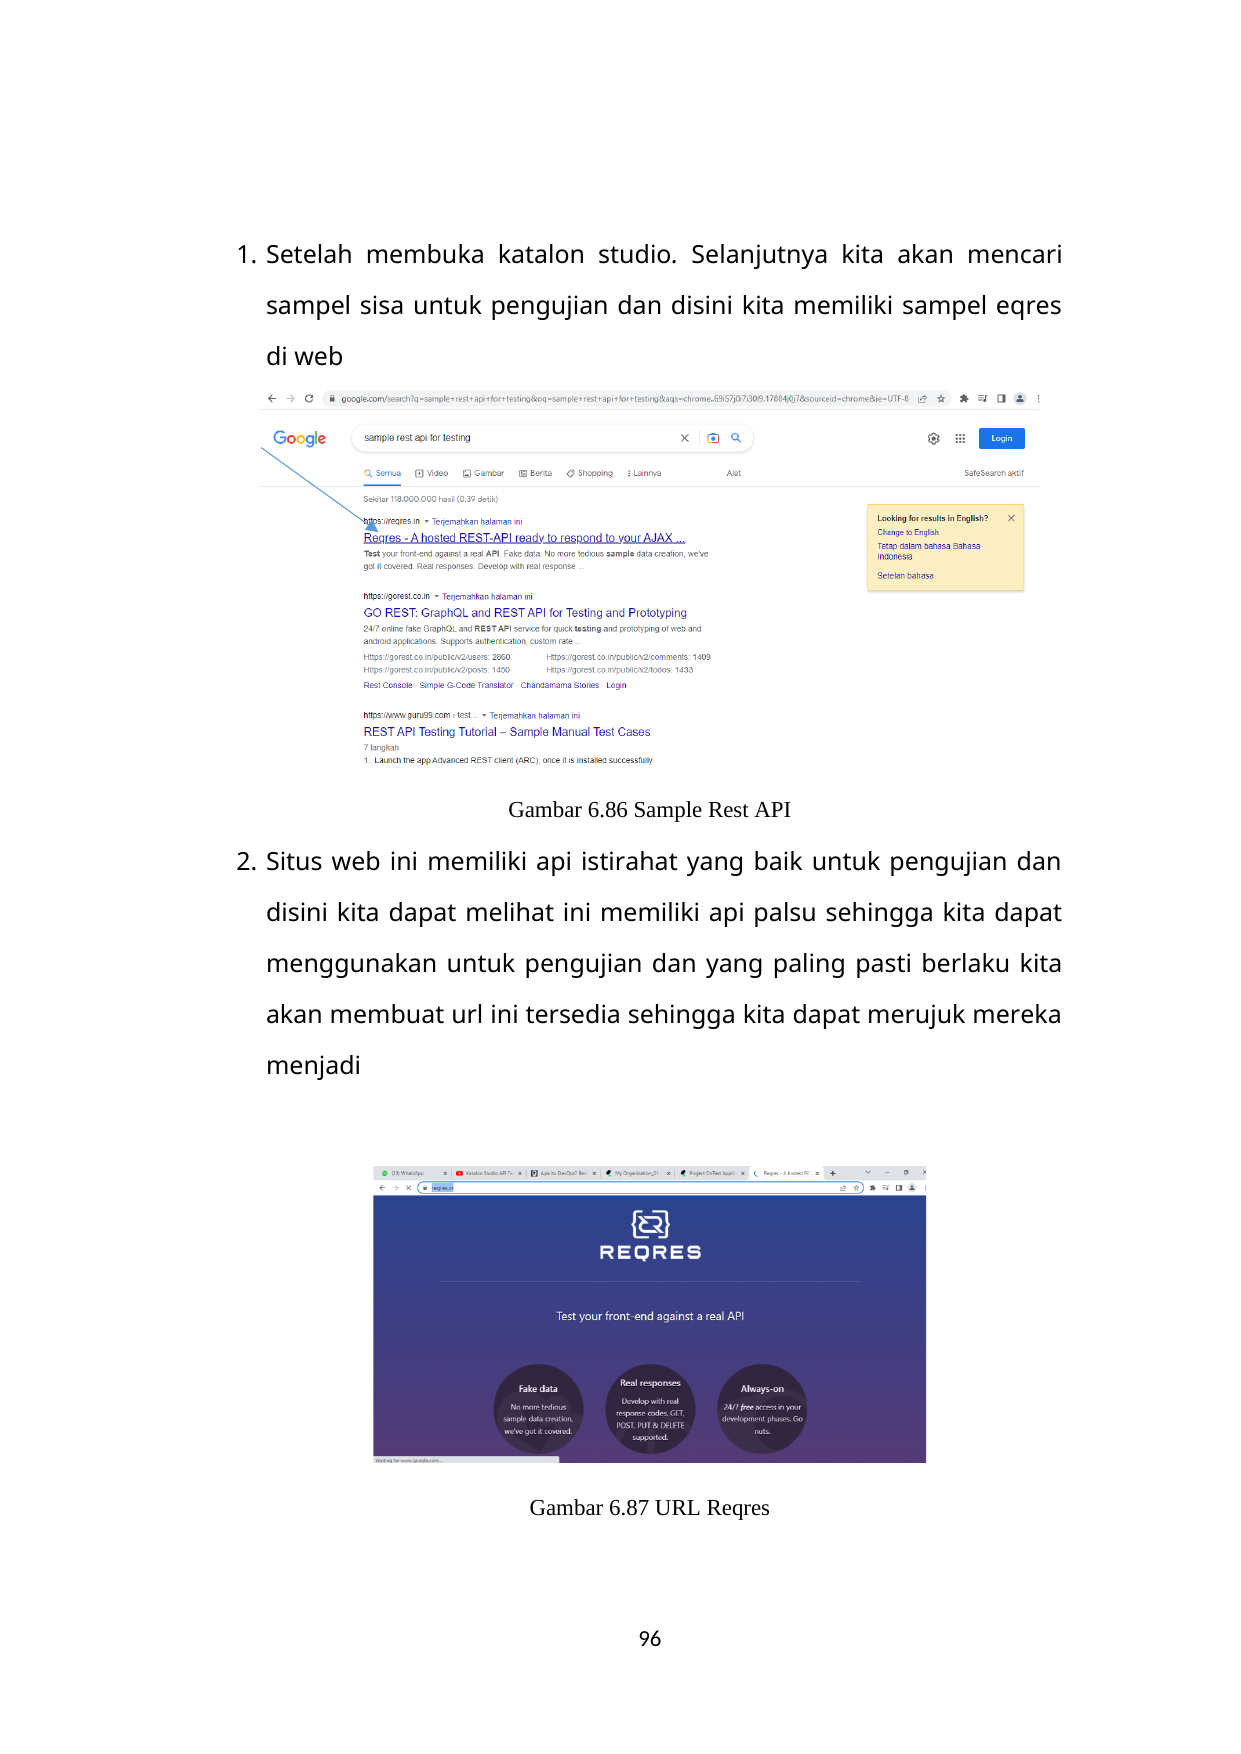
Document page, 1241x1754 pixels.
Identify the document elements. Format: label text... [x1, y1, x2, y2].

list Situs web ini memiliki api istirahat yang baik untuk pengujian dan disini kita dapat melihat ini memiliki api palsu sehingga kita dapat menggunakan untuk pengujian dan yang paling pasti berlaku kita akan membuat url ini tersedia sehingga kita dapat merujuk mereka menjadi [236, 843, 1063, 1081]
picture [373, 1166, 927, 1463]
picture [259, 389, 1040, 766]
list Setelah membuka katalon studio. Selanjutnya kita akan mencari sampel sisa untuk pengujian dan disini kita memiliki sampel eqres di web [236, 236, 1063, 372]
